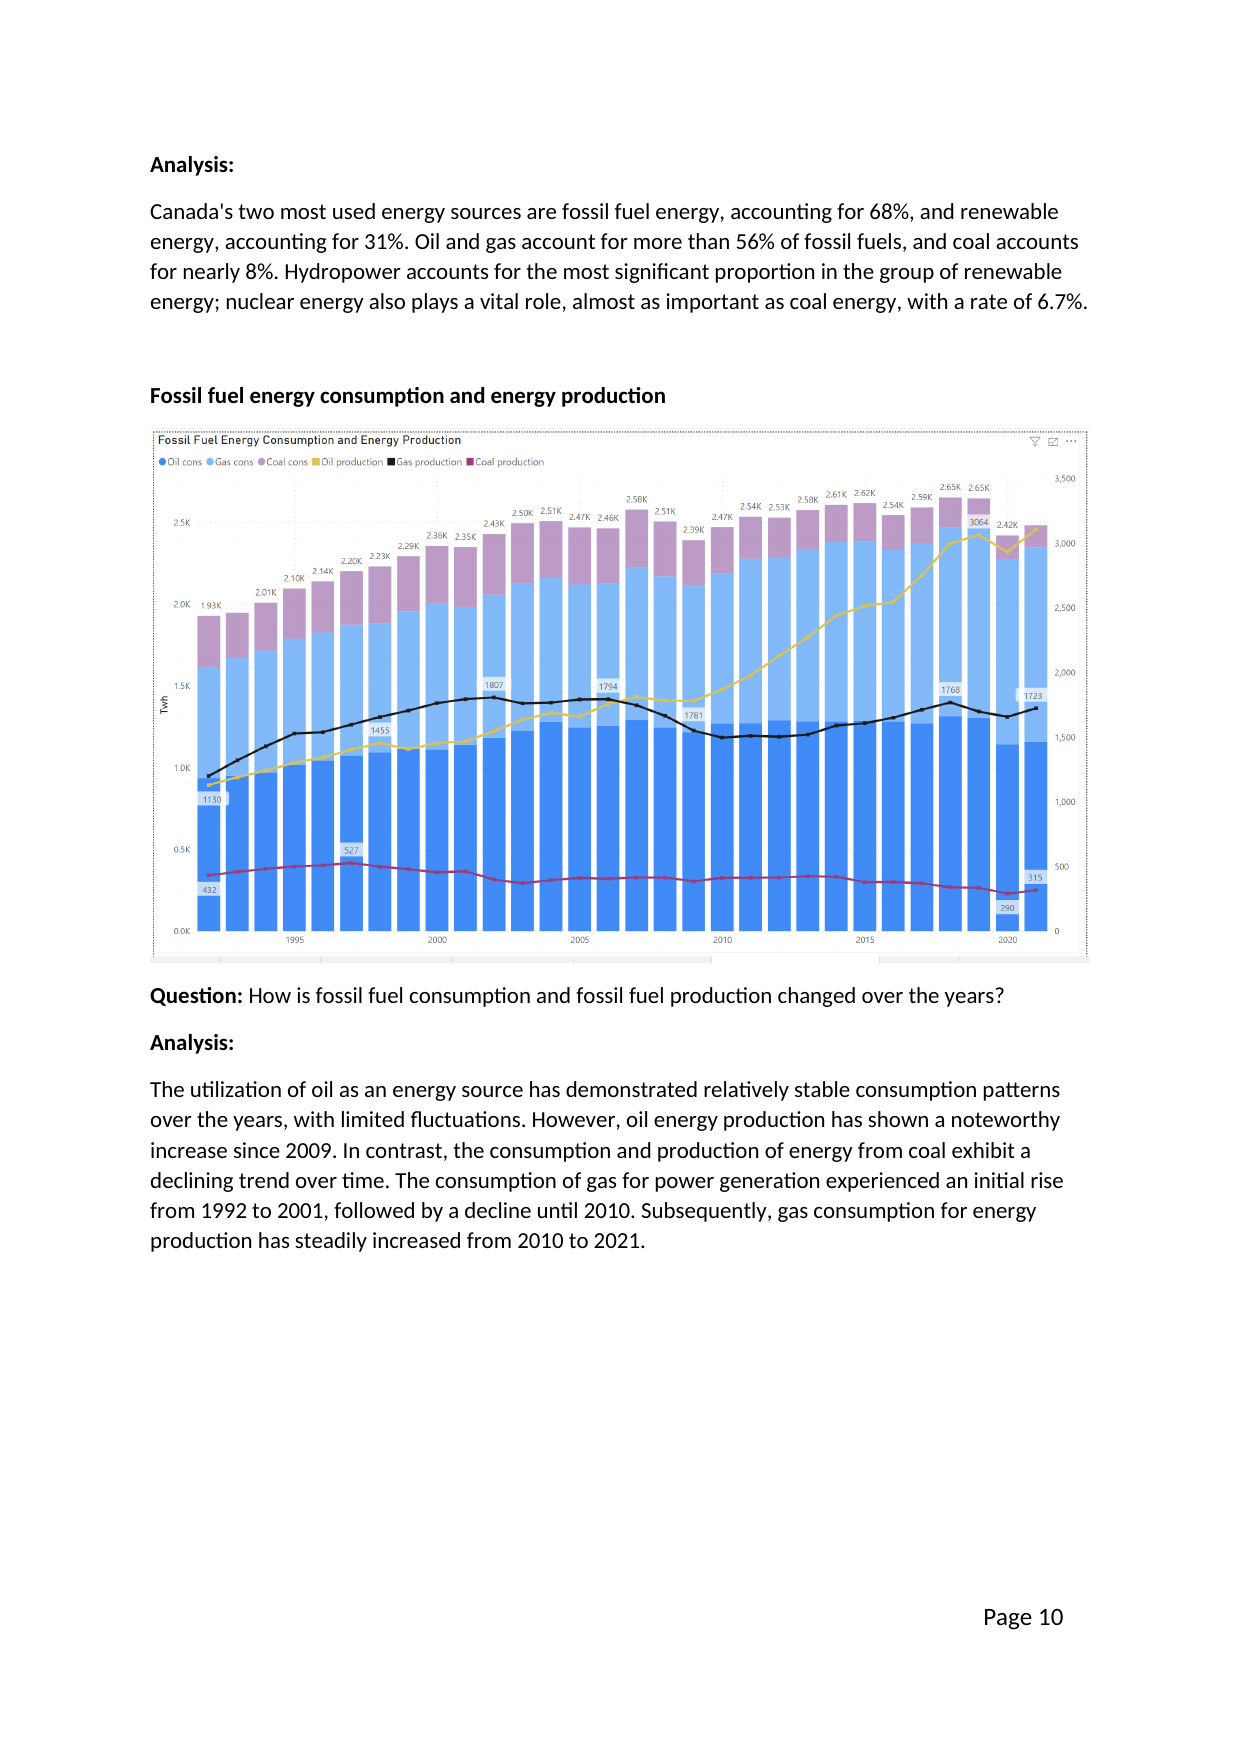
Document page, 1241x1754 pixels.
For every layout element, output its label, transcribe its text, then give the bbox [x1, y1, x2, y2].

text The utilization of oil as an energy source has demonstrated relatively stable consumption patterns over the years, with limited fluctuations. However, oil energy production has shown a noteworthy increase since 2009. In contrast, the consumption and production of energy from coal exhibit a declining trend over time. The consumption of gas for power generation experienced an initial rise from 1992 to 2001, followed by a decline until 2010. Subsequently, gas consumption for energy production has steadily increased from 2010 to 2021. [150, 1075, 1090, 1254]
text Canada's two most used energy sources are fossil fuel energy, accounting for 68%, and renewable energy, accounting for 31%. Oil and gas account for more than 56% of fossil fuels, and coal accounts for nearly 8%. Hydropower accounts for the most significant proportion in the group of renewable energy; nuclear energy also plays a vital role, almost as important as coal energy, with a rate of 6.7%. [150, 197, 1090, 316]
picture [150, 428, 1091, 963]
text Analysis: [150, 150, 1090, 178]
text Analysis: [150, 1028, 1090, 1057]
text Fossil fuel energy consumption and energy production [150, 381, 1090, 409]
text Question: How is fossil fuel consumption and fossil fuel production changed over the years? [150, 982, 1090, 1010]
